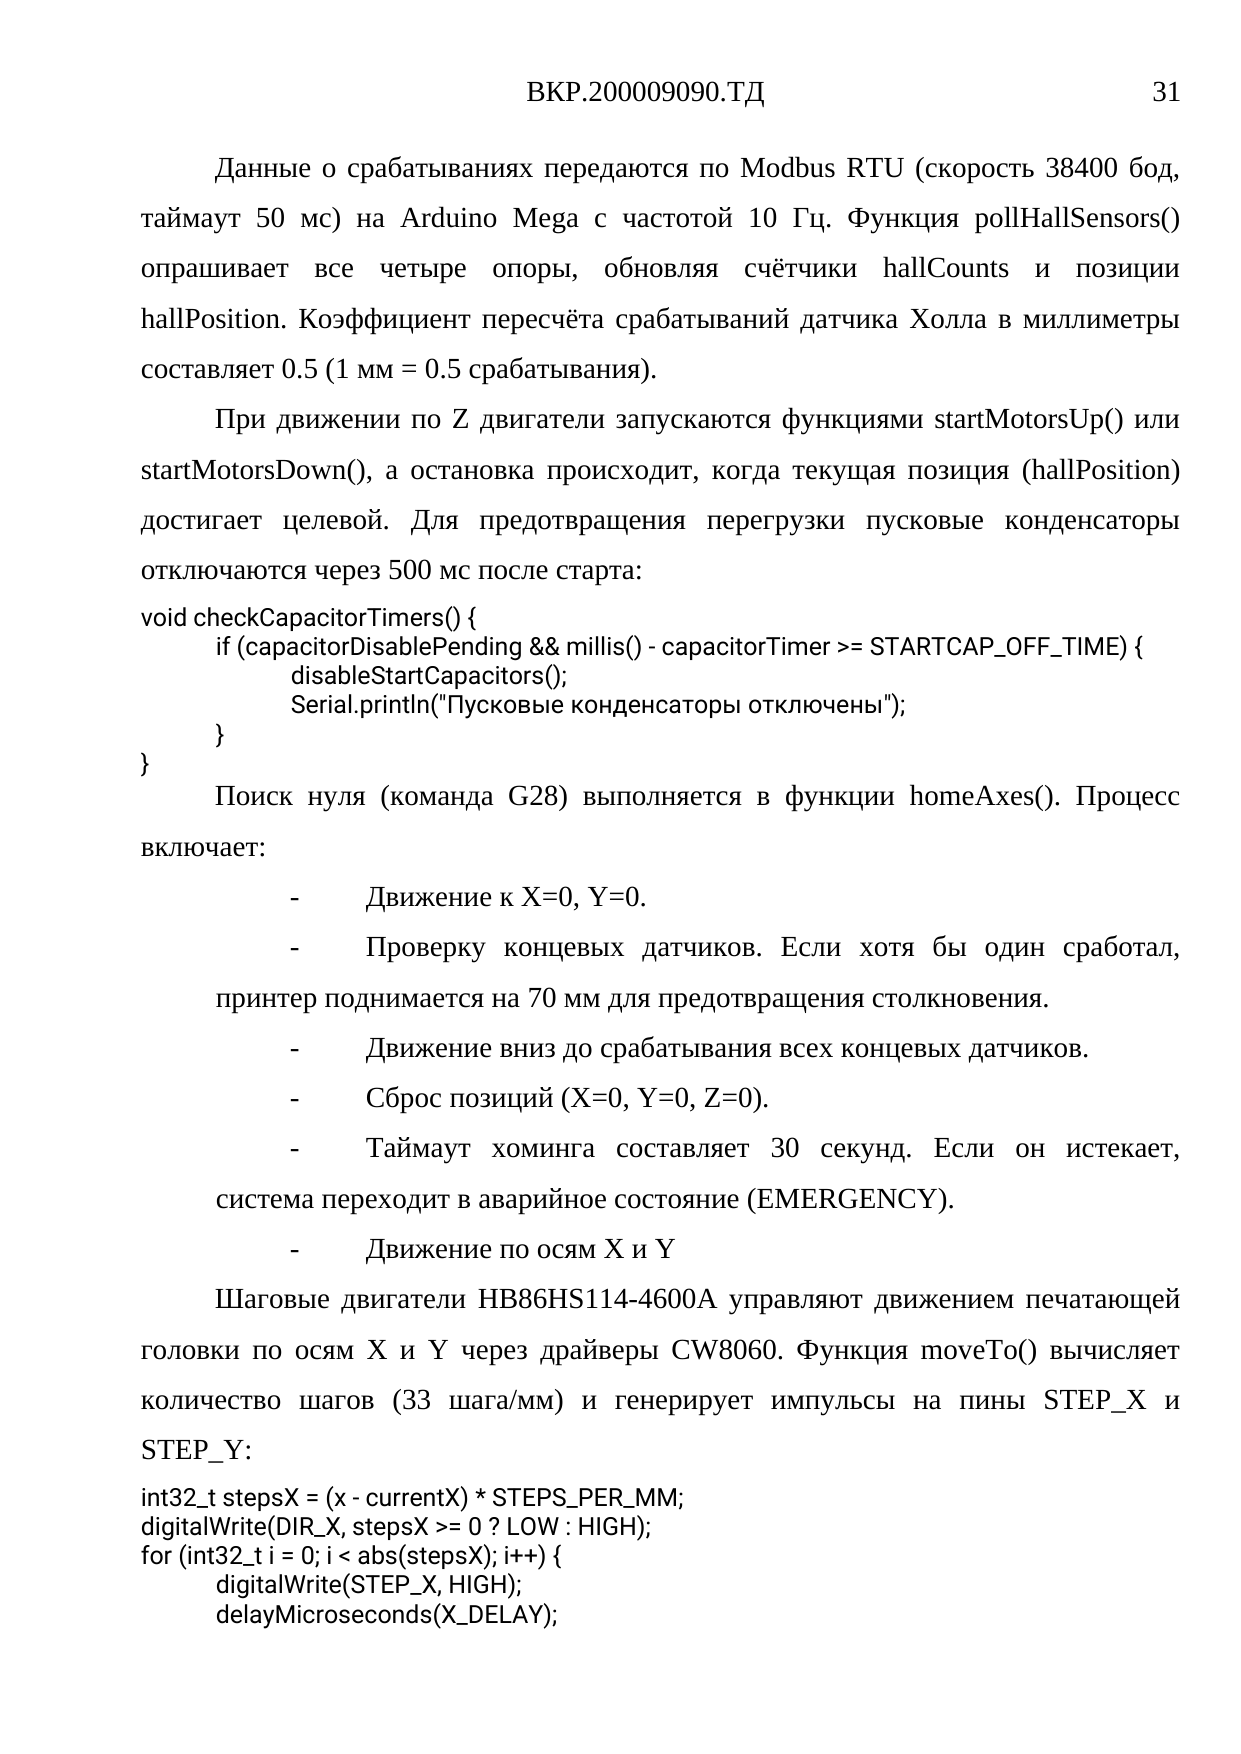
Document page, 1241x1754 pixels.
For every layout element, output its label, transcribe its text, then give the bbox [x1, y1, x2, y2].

text } [141, 720, 1181, 749]
text digitalWrite(STEP_X, HIGH); [141, 1571, 1181, 1600]
text if (capacitorDisablePending && millis() - capacitorTimer >= STARTCAP_OFF_TIME) { [141, 632, 1181, 661]
text void checkCapacitorTimers() { [141, 603, 1181, 632]
text При движении по Z двигатели запускаются функциями startMotorsUp() или startMotorsDown(), а остановка происходит, когда текущая позиция (hallPosition) достигает целевой. Для предотвращения перегрузки пусковые конденсаторы отключаются через 500 мс после старта: [141, 402, 1181, 586]
list Сброс позиций (X=0, Y=0, Z=0). [216, 1080, 1181, 1114]
list Таймаут хоминга составляет 30 секунд. Если он истекает, система переходит в аварийное состояние (EMERGENCY). [216, 1131, 1181, 1214]
text digitalWrite(DIR_X, stepsX >= 0 ? LOW : HIGH); [141, 1512, 1181, 1541]
text Шаговые двигатели HB86HS114-4600А управляют движением печатающей головки по осям X и Y через драйверы CW8060. Функция moveTo() вычисляет количество шагов (33 шага/мм) и генерирует импульсы на пины STEP_X и STEP_Y: [141, 1282, 1181, 1466]
text Поиск нуля (команда G28) выполняется в функции homeAxes(). Процесс включает: [141, 778, 1181, 862]
list Проверку концевых датчиков. Если хотя бы один сработал, принтер поднимается на 70 мм для предотвращения столкновения. [216, 929, 1181, 1013]
text disableStartCapacitors(); [216, 661, 1181, 691]
text for (int32_t i = 0; i < abs(stepsX); i++) { [141, 1541, 1181, 1571]
list Движение вниз до срабатывания всех концевых датчиков. [216, 1030, 1181, 1063]
text delayMicroseconds(X_DELAY); [141, 1600, 1181, 1629]
text Serial.println("Пусковые конденсаторы отключены"); [216, 691, 1181, 720]
list Движение к X=0, Y=0. [216, 879, 1181, 913]
text Данные о срабатываниях передаются по Modbus RTU (скорость 38400 бод, таймаут 50 мс) на Arduino Mega с частотой 10 Гц. Функция pollHallSensors() опрашивает все четыре опоры, обновляя счётчики hallCounts и позиции hallPosition. Коэффициент пересчёта срабатываний датчика Холла в миллиметры составляет 0.5 (1 мм = 0.5 срабатывания). [141, 150, 1181, 385]
text } [141, 749, 1181, 778]
text int32_t stepsX = (x - currentX) * STEPS_PER_MM; [141, 1483, 1181, 1512]
list Движение по осям X и Y [216, 1231, 1181, 1265]
